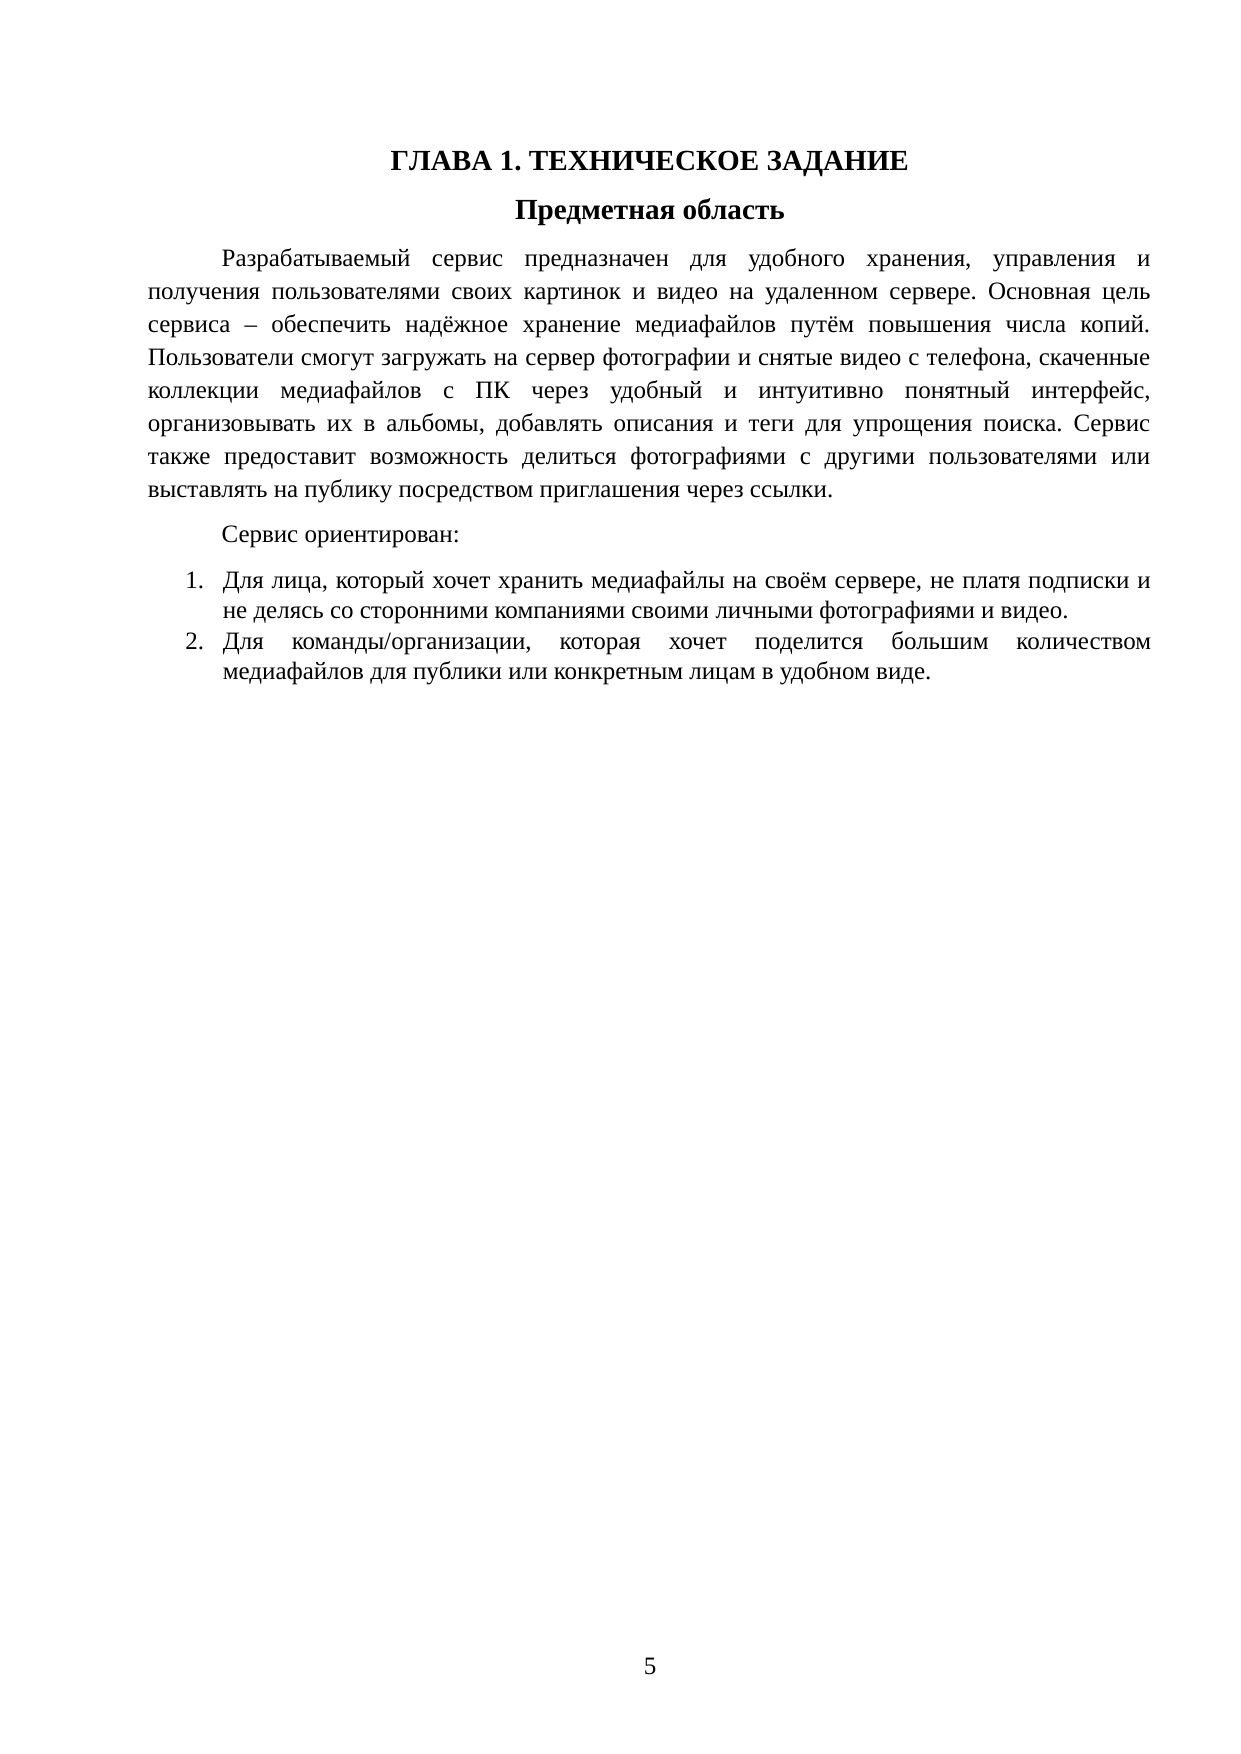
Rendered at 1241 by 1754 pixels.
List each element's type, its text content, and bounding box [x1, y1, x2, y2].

text Сервис ориентирован: [148, 519, 1152, 548]
subtitle Предметная область [148, 192, 1152, 225]
text Разрабатываемый сервис предназначен для удобного хранения, управления и получения пользователями своих картинок и видео на удаленном сервере. Основная цель сервиса – обеспечить надёжное хранение медиафайлов путём повышения числа копий. Пользователи смогут загружать на сервер фотографии и снятые видео с телефона, скаченные коллекции медиафайлов с ПК через удобный и интуитивно понятный интерфейс, организовывать их в альбомы, добавлять описания и теги для упрощения поиска. Сервис также предоставит возможность делиться фотографиями с другими пользователями или выставлять на публику посредством приглашения через ссылки. [148, 243, 1152, 503]
list Для лица, который хочет хранить медиафайлы на своём сервере, не платя подписки и не делясь со сторонними компаниями своими личными фотографиями и видео. [185, 565, 1152, 624]
list Для команды/организации, которая хочет поделится большим количеством медиафайлов для публики или конкретным лицам в удобном виде. [185, 626, 1152, 685]
subtitle Глава 1. Техническое задание [148, 143, 1152, 177]
